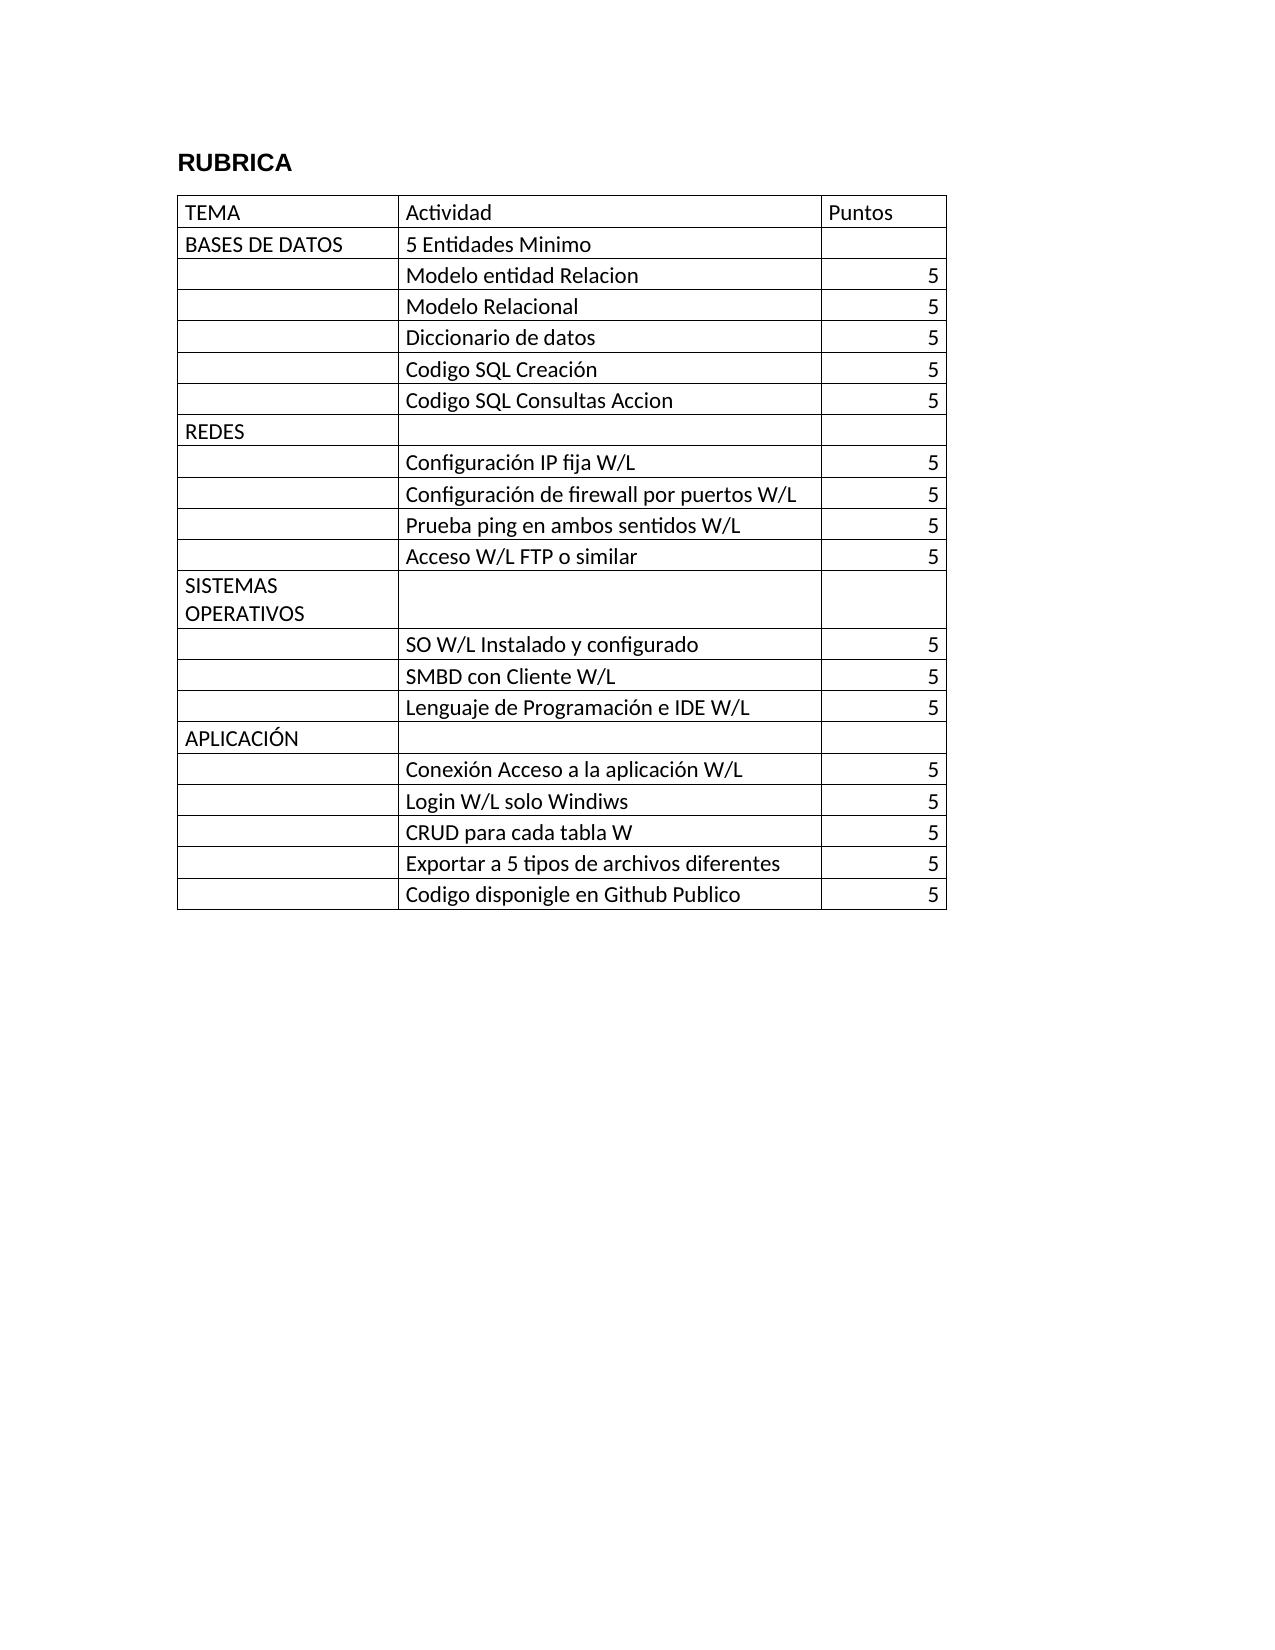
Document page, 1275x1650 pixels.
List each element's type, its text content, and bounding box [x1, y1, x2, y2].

table_cell [178, 321, 398, 352]
table_cell [399, 722, 821, 752]
table_cell [178, 847, 398, 877]
table_cell [178, 754, 398, 784]
table_cell 5 [822, 353, 946, 383]
table_header Actividad [399, 196, 821, 227]
table_cell [178, 629, 398, 659]
table_cell Codigo SQL Consultas Accion [399, 384, 821, 414]
table_cell 5 [822, 879, 946, 909]
table_cell 5 [822, 321, 946, 352]
text RUBRICA [177, 148, 1098, 176]
table_cell [399, 571, 821, 627]
table_cell [178, 509, 398, 539]
table_cell 5 [822, 660, 946, 690]
table_cell 5 [822, 629, 946, 659]
table_cell Codigo SQL Creación [399, 353, 821, 383]
table_cell [178, 879, 398, 909]
table_cell SISTEMAS OPERATIVOS [178, 571, 398, 627]
table_cell SMBD con Cliente W/L [399, 660, 821, 690]
table_cell Conexión Acceso a la aplicación W/L [399, 754, 821, 784]
table_cell [178, 259, 398, 289]
table_cell CRUD para cada tabla W [399, 816, 821, 846]
table_cell 5 [822, 847, 946, 877]
table_cell 5 [822, 540, 946, 570]
table_cell Lenguaje de Programación e IDE W/L [399, 691, 821, 721]
table_cell [178, 540, 398, 570]
table_cell [822, 228, 946, 258]
table_cell Codigo disponigle en Github Publico [399, 879, 821, 909]
table_cell 5 [822, 290, 946, 320]
table_cell Modelo entidad Relacion [399, 259, 821, 289]
table_cell [822, 415, 946, 445]
table_cell Configuración de firewall por puertos W/L [399, 478, 821, 508]
table_cell Configuración IP fija W/L [399, 446, 821, 477]
table_cell [178, 384, 398, 414]
table_cell Acceso W/L FTP o similar [399, 540, 821, 570]
table_cell [178, 290, 398, 320]
table_cell [822, 571, 946, 627]
table_cell Exportar a 5 tipos de archivos diferentes [399, 847, 821, 877]
table_cell 5 [822, 785, 946, 815]
table_cell Modelo Relacional [399, 290, 821, 320]
table_cell [178, 660, 398, 690]
table_cell [178, 785, 398, 815]
table_cell [178, 478, 398, 508]
table_cell [178, 816, 398, 846]
table_cell BASES DE DATOS [178, 228, 398, 258]
table_cell [178, 353, 398, 383]
table_cell 5 [822, 816, 946, 846]
table_cell 5 [822, 384, 946, 414]
table_cell REDES [178, 415, 398, 445]
table_cell 5 [822, 754, 946, 784]
table_cell 5 [822, 478, 946, 508]
table_cell 5 Entidades Minimo [399, 228, 821, 258]
table_cell APLICACIÓN [178, 722, 398, 752]
table_cell Diccionario de datos [399, 321, 821, 352]
table_cell SO W/L Instalado y configurado [399, 629, 821, 659]
table_cell [399, 415, 821, 445]
table_header TEMA [178, 196, 398, 227]
table_cell Prueba ping en ambos sentidos W/L [399, 509, 821, 539]
table_cell [178, 691, 398, 721]
table_cell [178, 446, 398, 477]
table_cell [822, 722, 946, 752]
table_cell Login W/L solo Windiws [399, 785, 821, 815]
table_cell 5 [822, 446, 946, 477]
table_header Puntos [822, 196, 946, 227]
table_cell 5 [822, 259, 946, 289]
table_cell 5 [822, 509, 946, 539]
table_cell 5 [822, 691, 946, 721]
